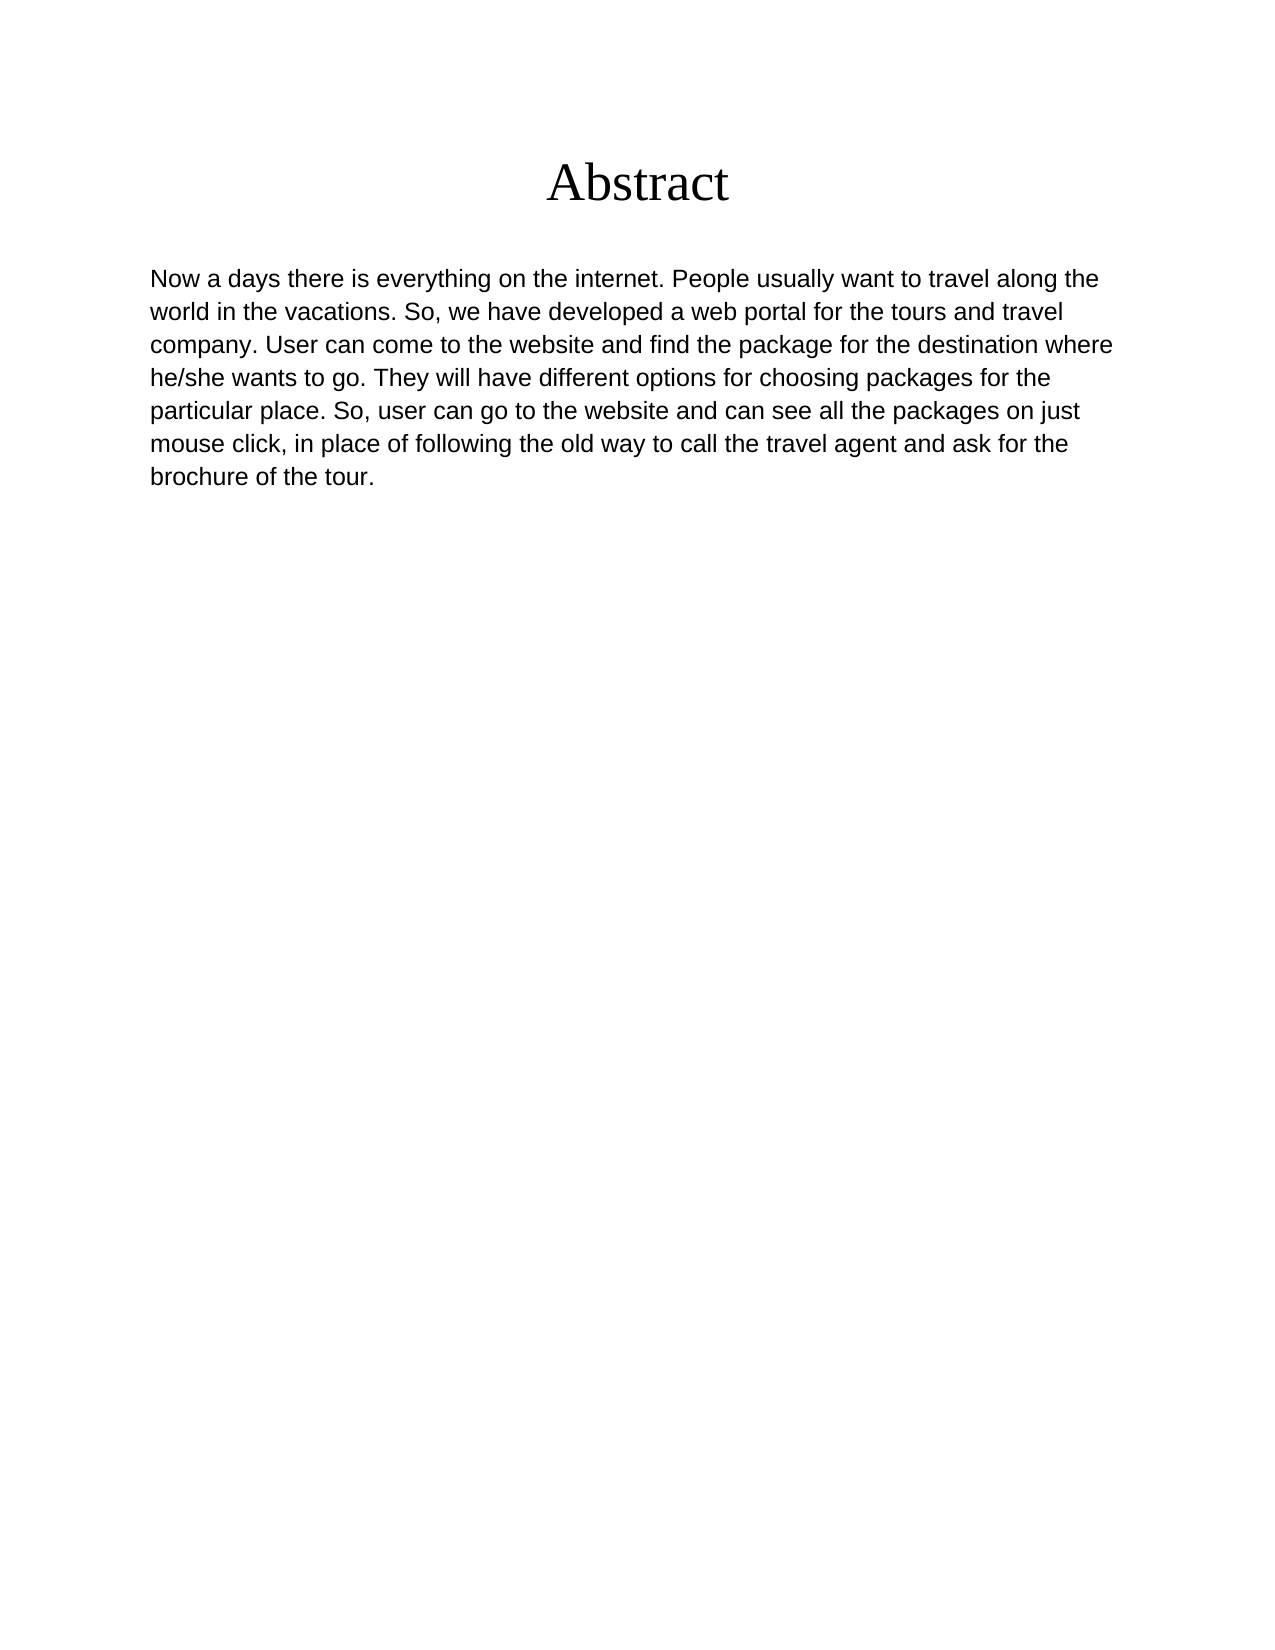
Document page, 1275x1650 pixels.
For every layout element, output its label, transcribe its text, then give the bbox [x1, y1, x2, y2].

subtitle Abstract [150, 150, 1125, 212]
text Now a days there is everything on the internet. People usually want to travel along the world in the vacations. So, we have developed a web portal for the tours and travel company. User can come to the website and find the package for the destination where he/she wants to go. They will have different options for choosing packages for the particular place. So, user can go to the website and can see all the packages on just mouse click, in place of following the old way to call the travel agent and ask for the brochure of the tour. [150, 264, 1125, 491]
